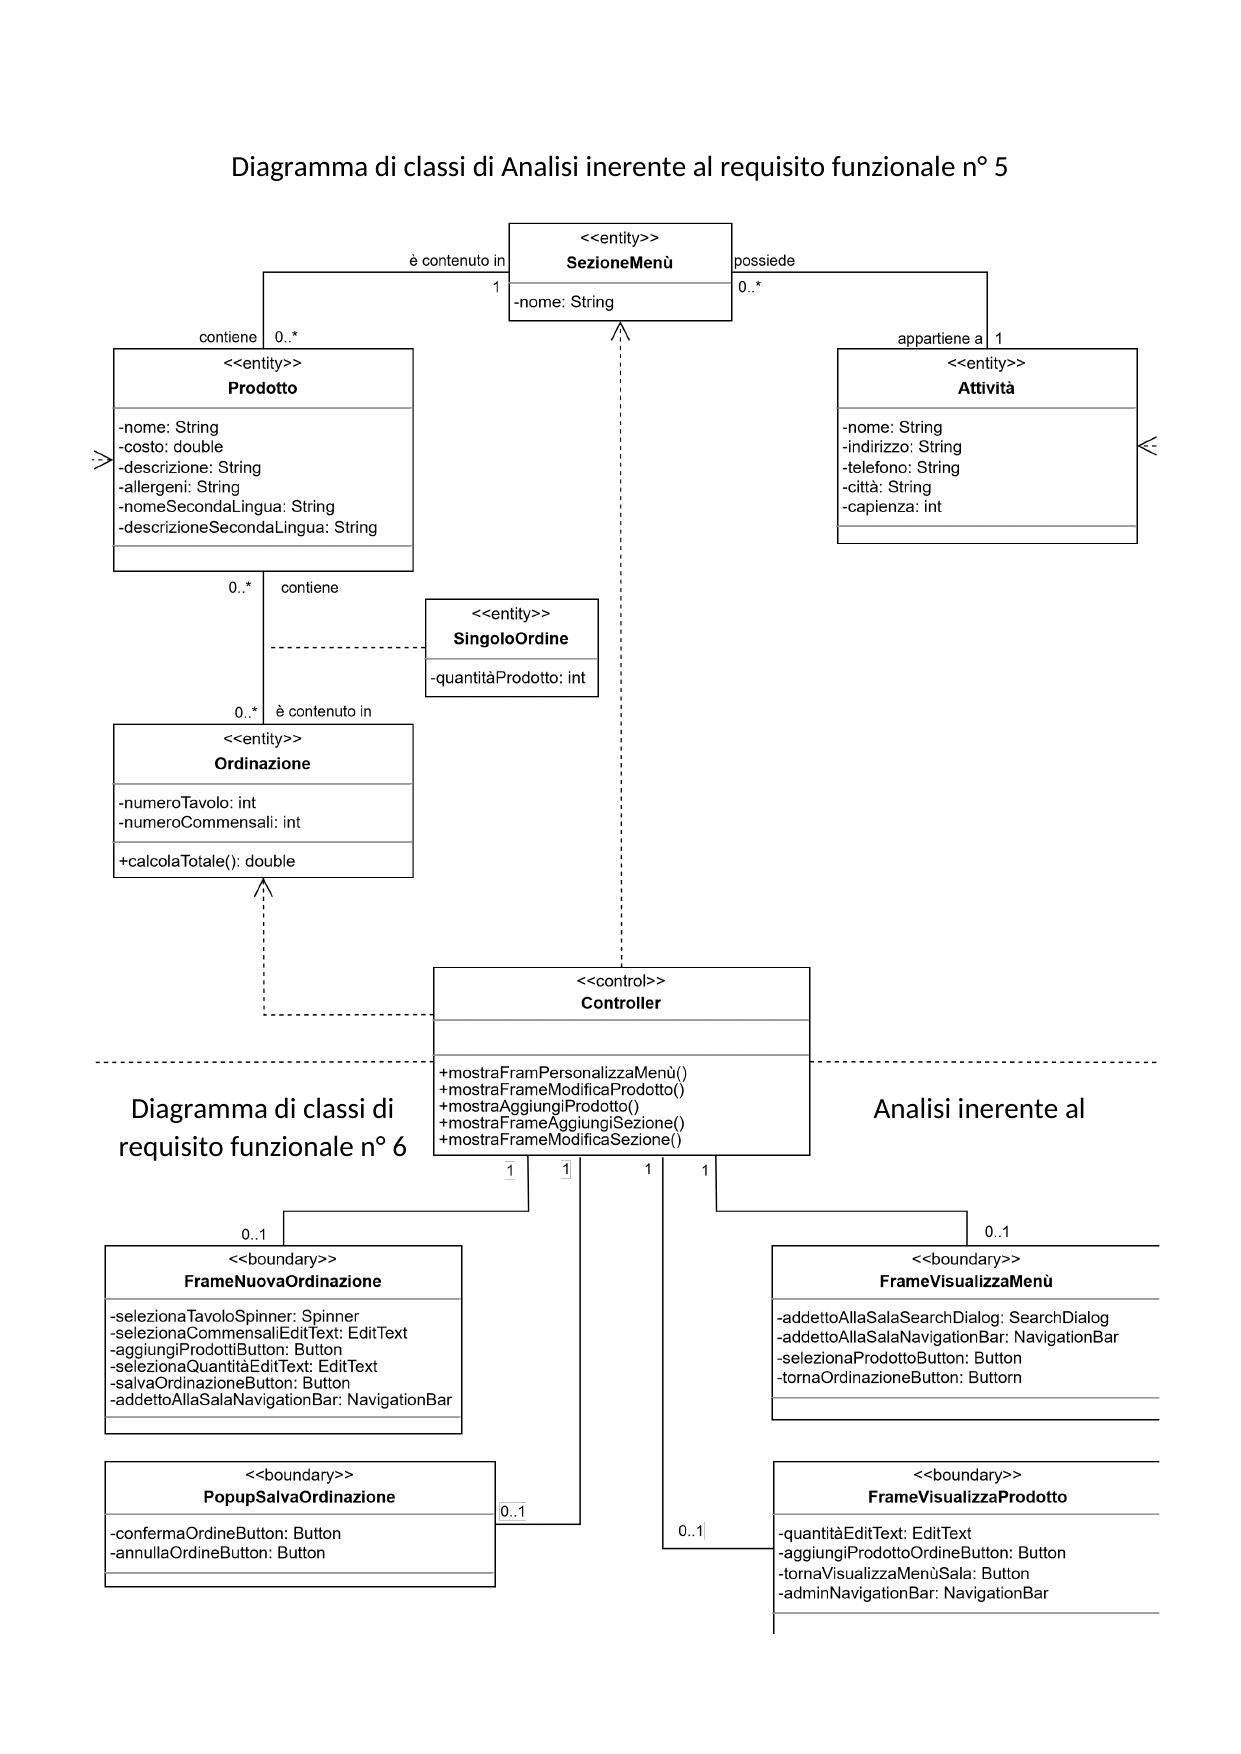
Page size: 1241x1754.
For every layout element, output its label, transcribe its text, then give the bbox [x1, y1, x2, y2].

text Diagramma di classi di Analisi inerente al requisito funzionale n° 5 [118, 148, 1122, 183]
text Diagramma di classi di Analisi inerente al requisito funzionale n° 6 [118, 1066, 439, 1164]
picture [90, 222, 1159, 1631]
text Diagramma di classi di Analisi inerente al requisito funzionale n° 6 [794, 1066, 1122, 1164]
